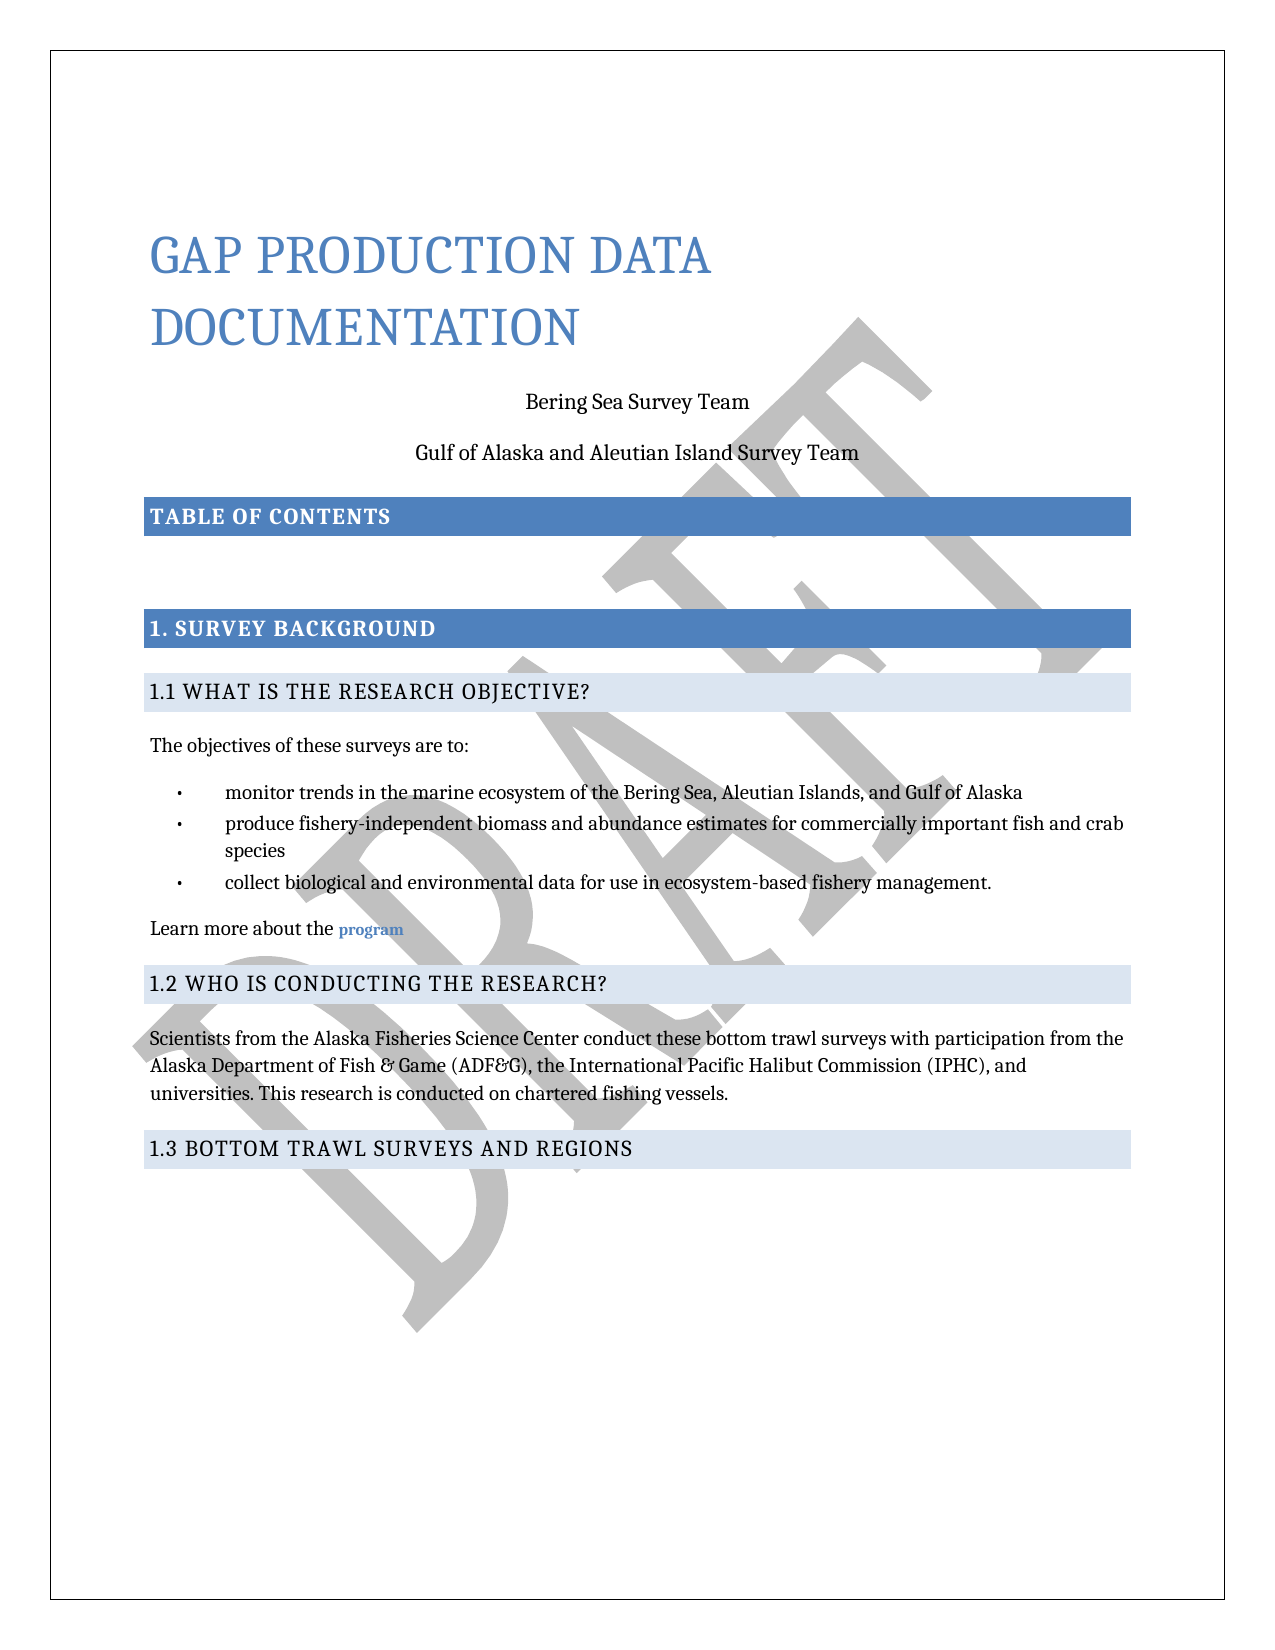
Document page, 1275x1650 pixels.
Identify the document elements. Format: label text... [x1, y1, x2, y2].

list collect biological and environmental data for use in ecosystem-based fishery management. [175, 870, 1125, 894]
text The objectives of these surveys are to: [150, 734, 1125, 758]
list monitor trends in the marine ecosystem of the Bering Sea, Aleutian Islands, and Gulf of Alaska [175, 780, 1125, 804]
subtitle 1.3 Bottom trawl surveys and regions [150, 1136, 1125, 1162]
title GAP Production Data Documentation [150, 225, 1125, 359]
text Scientists from the Alaska Fisheries Science Center conduct these bottom trawl surveys with participation from the Alaska Department of Fish & Game (ADF&G), the International Pacific Halibut Commission (IPHC), and universities. This research is conducted on chartered fishing vessels. [150, 1026, 1125, 1105]
subtitle 1. Survey background [150, 615, 1125, 642]
list produce fishery-independent biomass and abundance estimates for commercially important fish and crab species [175, 812, 1125, 863]
subtitle 1.2 Who is conducting the research? [150, 971, 1125, 998]
text Gulf of Alaska and Aleutian Island Survey Team [150, 440, 1125, 466]
subtitle 1.1 What is the research objective? [150, 679, 1125, 705]
text Learn more about the program [150, 917, 1125, 941]
text Bering Sea Survey Team [150, 389, 1125, 415]
